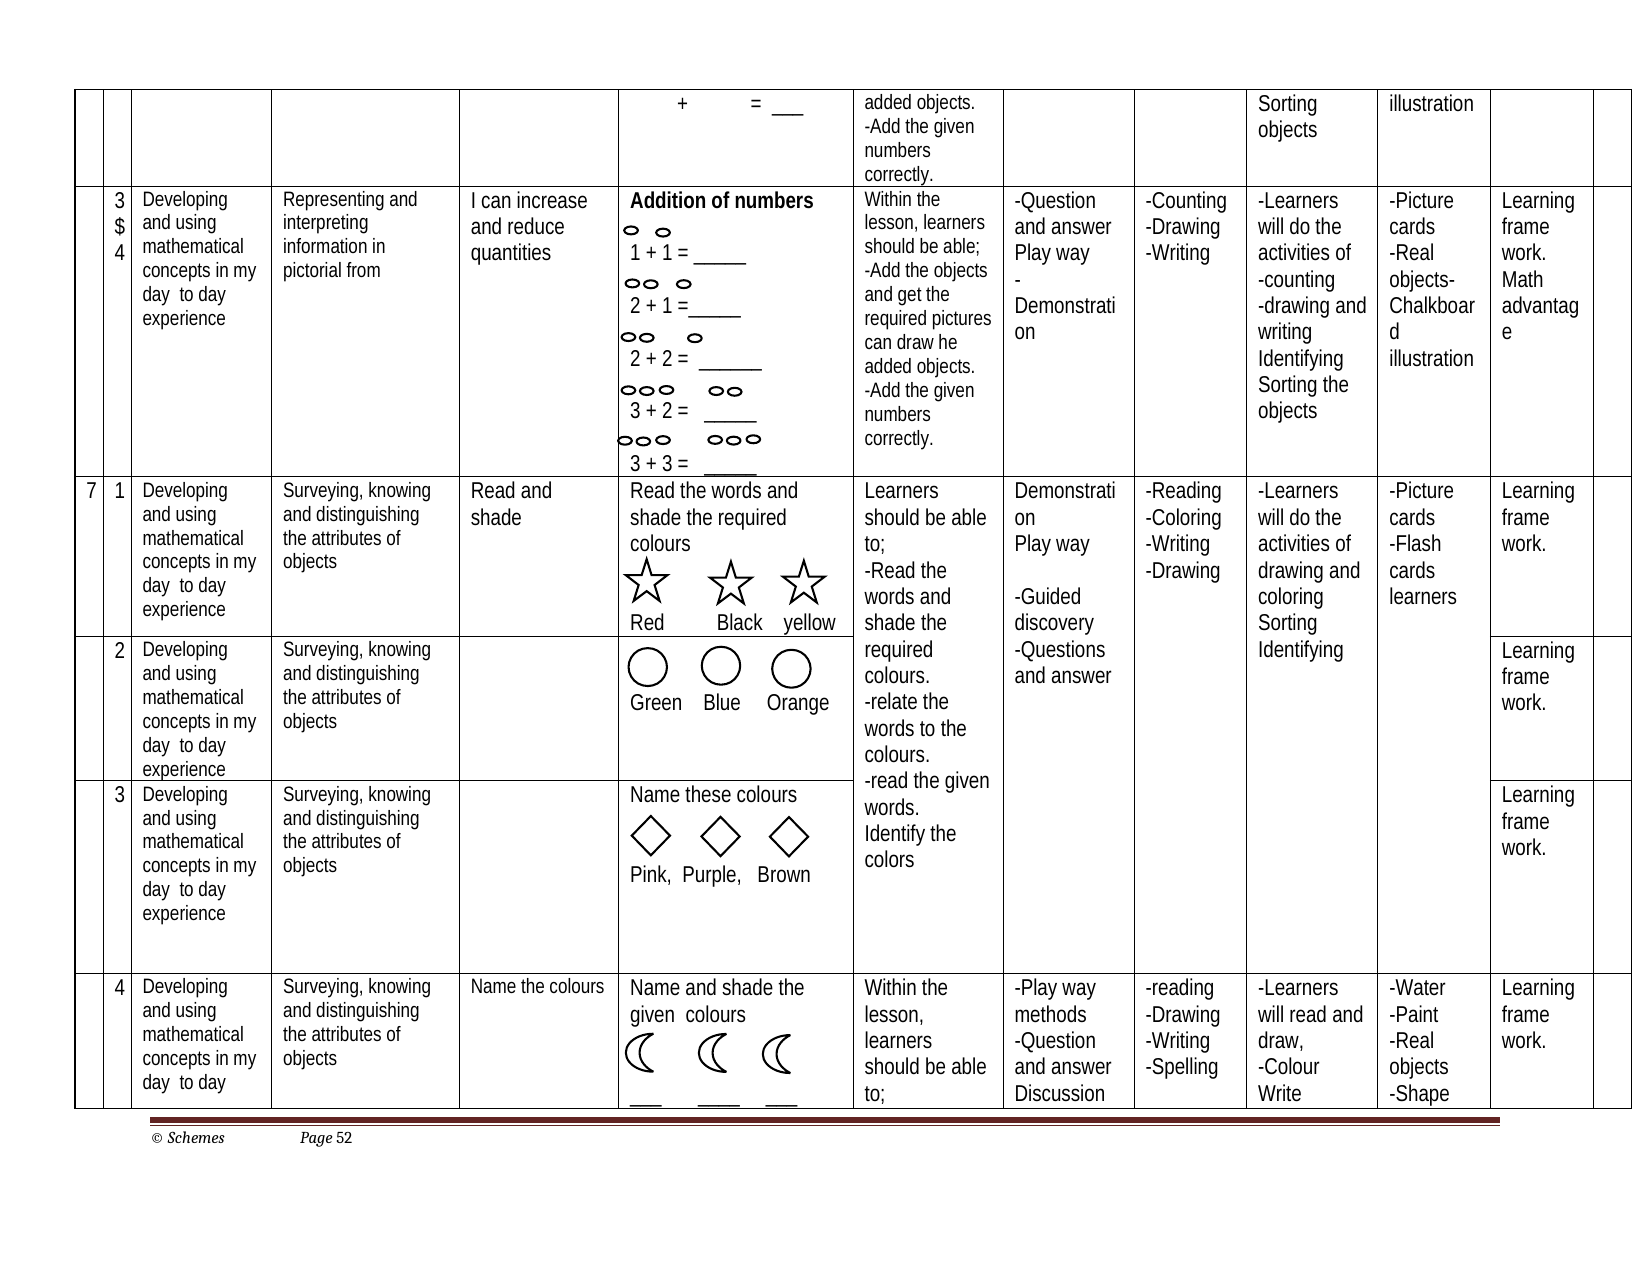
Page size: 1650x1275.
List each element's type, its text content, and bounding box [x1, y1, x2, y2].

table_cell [619, 974, 853, 1108]
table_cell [132, 974, 271, 1108]
table_cell Developing and using mathematical concepts in my day to day experience [132, 187, 271, 476]
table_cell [272, 974, 459, 1108]
table_cell [76, 187, 103, 476]
table_cell Demonstration Play way -Guided discovery -Questions and answer [1004, 477, 1134, 973]
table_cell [1004, 974, 1134, 1108]
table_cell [1491, 90, 1593, 186]
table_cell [1247, 974, 1377, 1108]
table_cell Surveying, knowing and distinguishing the attributes of objects [272, 477, 459, 636]
table_cell 3 [104, 781, 131, 973]
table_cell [854, 974, 1003, 1108]
table_cell [460, 637, 618, 780]
table_cell [460, 781, 618, 973]
table_cell [1594, 974, 1631, 1108]
table_cell 4 [104, 974, 131, 1108]
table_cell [1135, 90, 1246, 186]
table_cell [1594, 781, 1631, 973]
table_cell Learning frame work. [1491, 637, 1593, 780]
table_cell Learning frame work. [1491, 477, 1593, 636]
table_cell Developing and using mathematical concepts in my day to day experience [132, 477, 271, 636]
table_cell 7 [76, 477, 103, 636]
table_cell Read the words and shade the required colours Red Black yellow [619, 477, 853, 636]
table_cell [1594, 90, 1631, 186]
table_cell Read and shade [460, 477, 618, 636]
table_cell Surveying, knowing and distinguishing the attributes of objects [272, 781, 459, 973]
table_cell Addition of numbers 1 + 1 = _____ 2 + 1 =_____ 2 + 2 = ______ 3 + 2 = _____ 3 + 3 = _____ [619, 187, 853, 476]
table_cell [854, 90, 1003, 186]
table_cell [132, 90, 271, 186]
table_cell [1378, 974, 1490, 1108]
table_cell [1004, 90, 1134, 186]
table_cell Within the lesson, learners should be able; -Add the objects and get the required pictures can draw he added objects. -Add the given numbers correctly. [854, 187, 1003, 476]
table_cell -Reading -Coloring -Writing -Drawing [1135, 477, 1246, 973]
table_cell Green Blue Orange [619, 637, 853, 780]
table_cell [619, 90, 853, 186]
table_cell Surveying, knowing and distinguishing the attributes of objects [272, 637, 459, 780]
table_cell [76, 781, 103, 973]
table_cell -Picture cards -Flash cards learners [1378, 477, 1490, 973]
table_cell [1491, 974, 1593, 1108]
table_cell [1135, 974, 1246, 1108]
table_cell [1594, 637, 1631, 780]
table_cell [104, 90, 131, 186]
table_cell Name these colours Pink, Purple, Brown [619, 781, 853, 973]
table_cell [1378, 90, 1490, 186]
table_cell -Question and answer Play way -Demonstration [1004, 187, 1134, 476]
table_cell -Picture cards -Real objects-Chalkboard illustration [1378, 187, 1490, 476]
table_cell [76, 637, 103, 780]
table_cell 3$4 [104, 187, 131, 476]
table_cell Learning frame work. [1491, 781, 1593, 973]
table_cell Developing and using mathematical concepts in my day to day experience [132, 637, 271, 780]
table_cell 1 [104, 477, 131, 636]
table_cell Learners should be able to; -Read the words and shade the required colours. -relate the words to the colours. -read the given words. Identify the colors [854, 477, 1003, 973]
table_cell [1247, 90, 1377, 186]
table_cell 2 [104, 637, 131, 780]
table_cell [76, 974, 103, 1108]
table_cell Developing and using mathematical concepts in my day to day experience [132, 781, 271, 973]
table_cell Learning frame work. Math advantage [1491, 187, 1593, 476]
table_cell [76, 90, 103, 186]
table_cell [460, 90, 618, 186]
table_cell -Learners will do the activities of -counting -drawing and writing Identifying Sorting the objects [1247, 187, 1377, 476]
table_cell [1594, 187, 1631, 476]
table_cell [1594, 477, 1631, 636]
table_cell -Counting -Drawing -Writing [1135, 187, 1246, 476]
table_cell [272, 90, 459, 186]
table_cell Name the colours [460, 974, 618, 1108]
table_cell I can increase and reduce quantities [460, 187, 618, 476]
table_cell Representing and interpreting information in pictorial from [272, 187, 459, 476]
table_cell -Learners will do the activities of drawing and coloring Sorting Identifying [1247, 477, 1377, 973]
